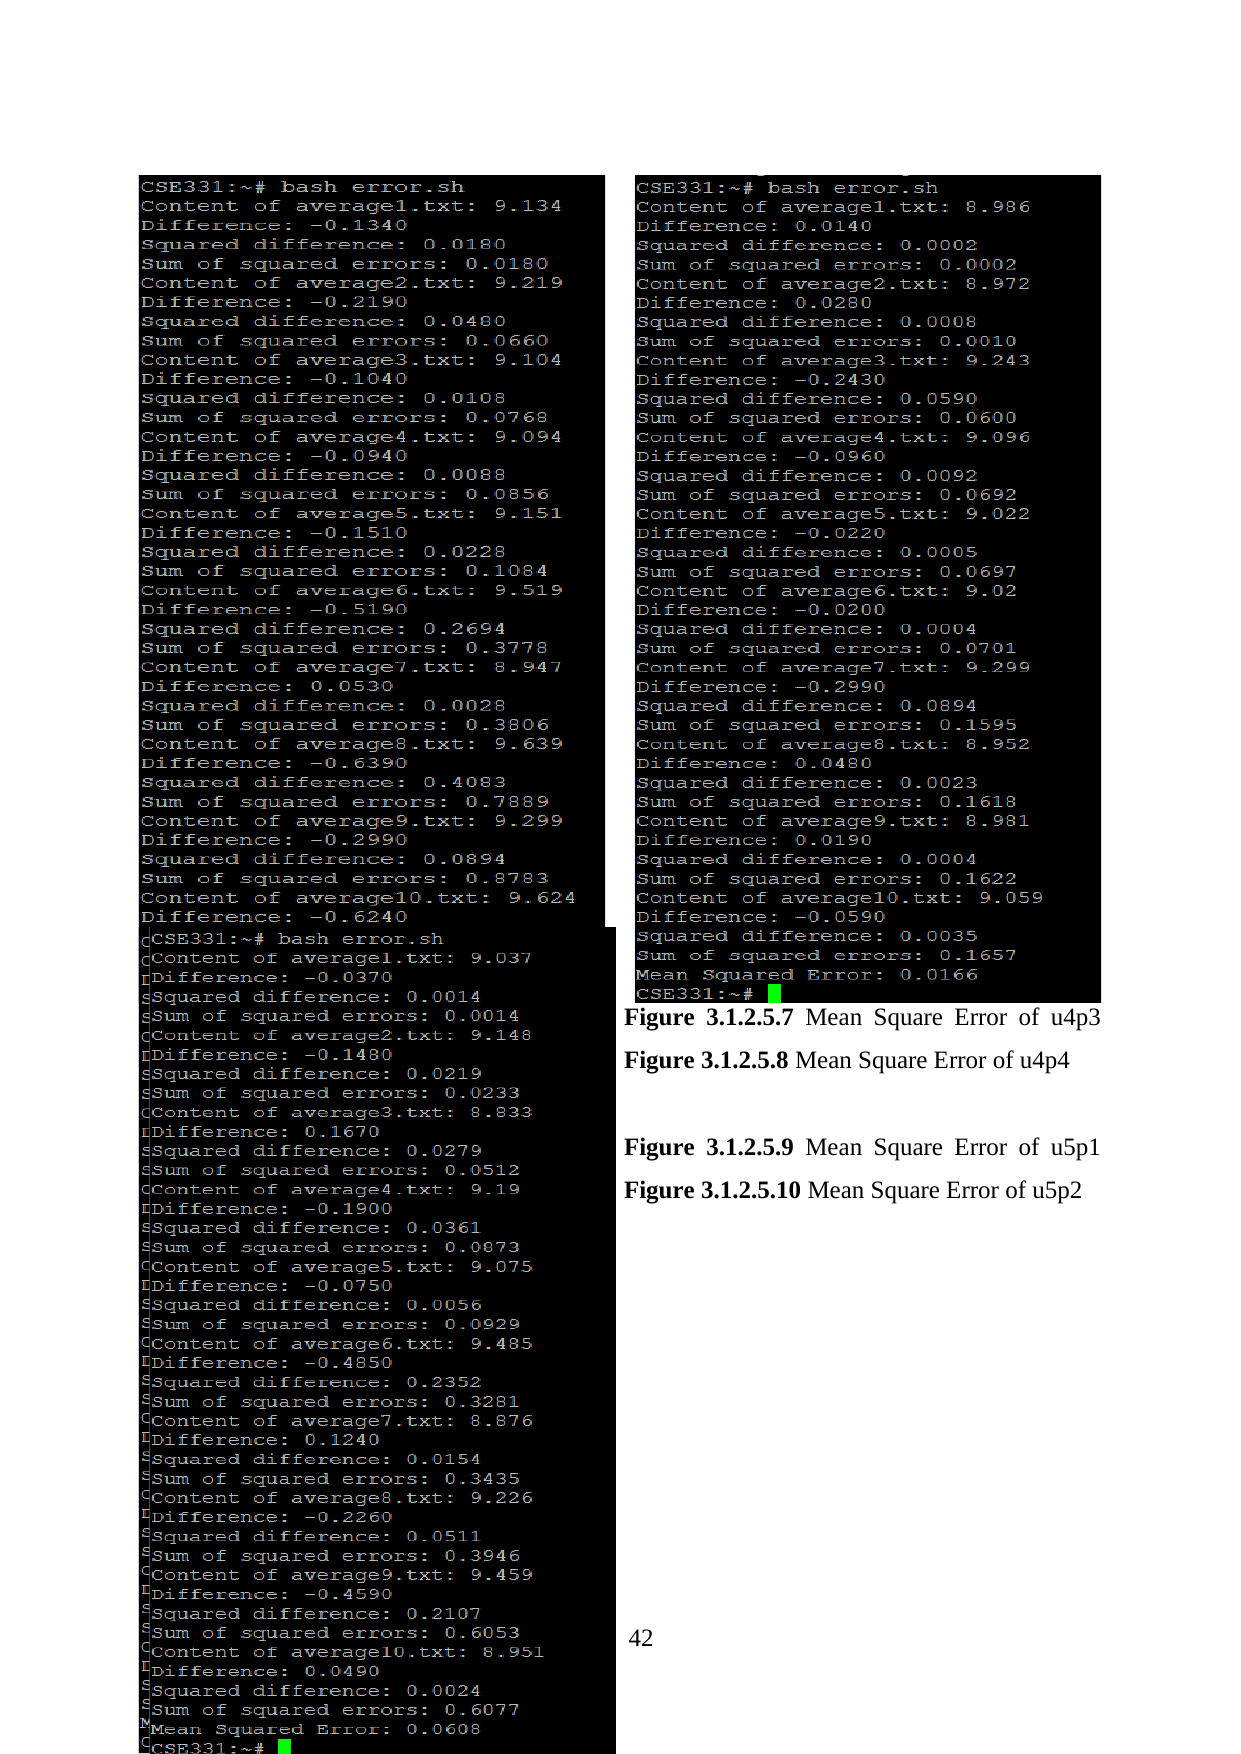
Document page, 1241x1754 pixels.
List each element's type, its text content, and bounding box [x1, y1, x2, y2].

picture [634, 175, 1102, 1003]
picture [138, 175, 616, 1754]
text Figure 3.1.2.5.9 Mean Square Error of u5p1 Figure 3.1.2.5.10 Mean Square Error of u5p2 [616, 1132, 1101, 1204]
